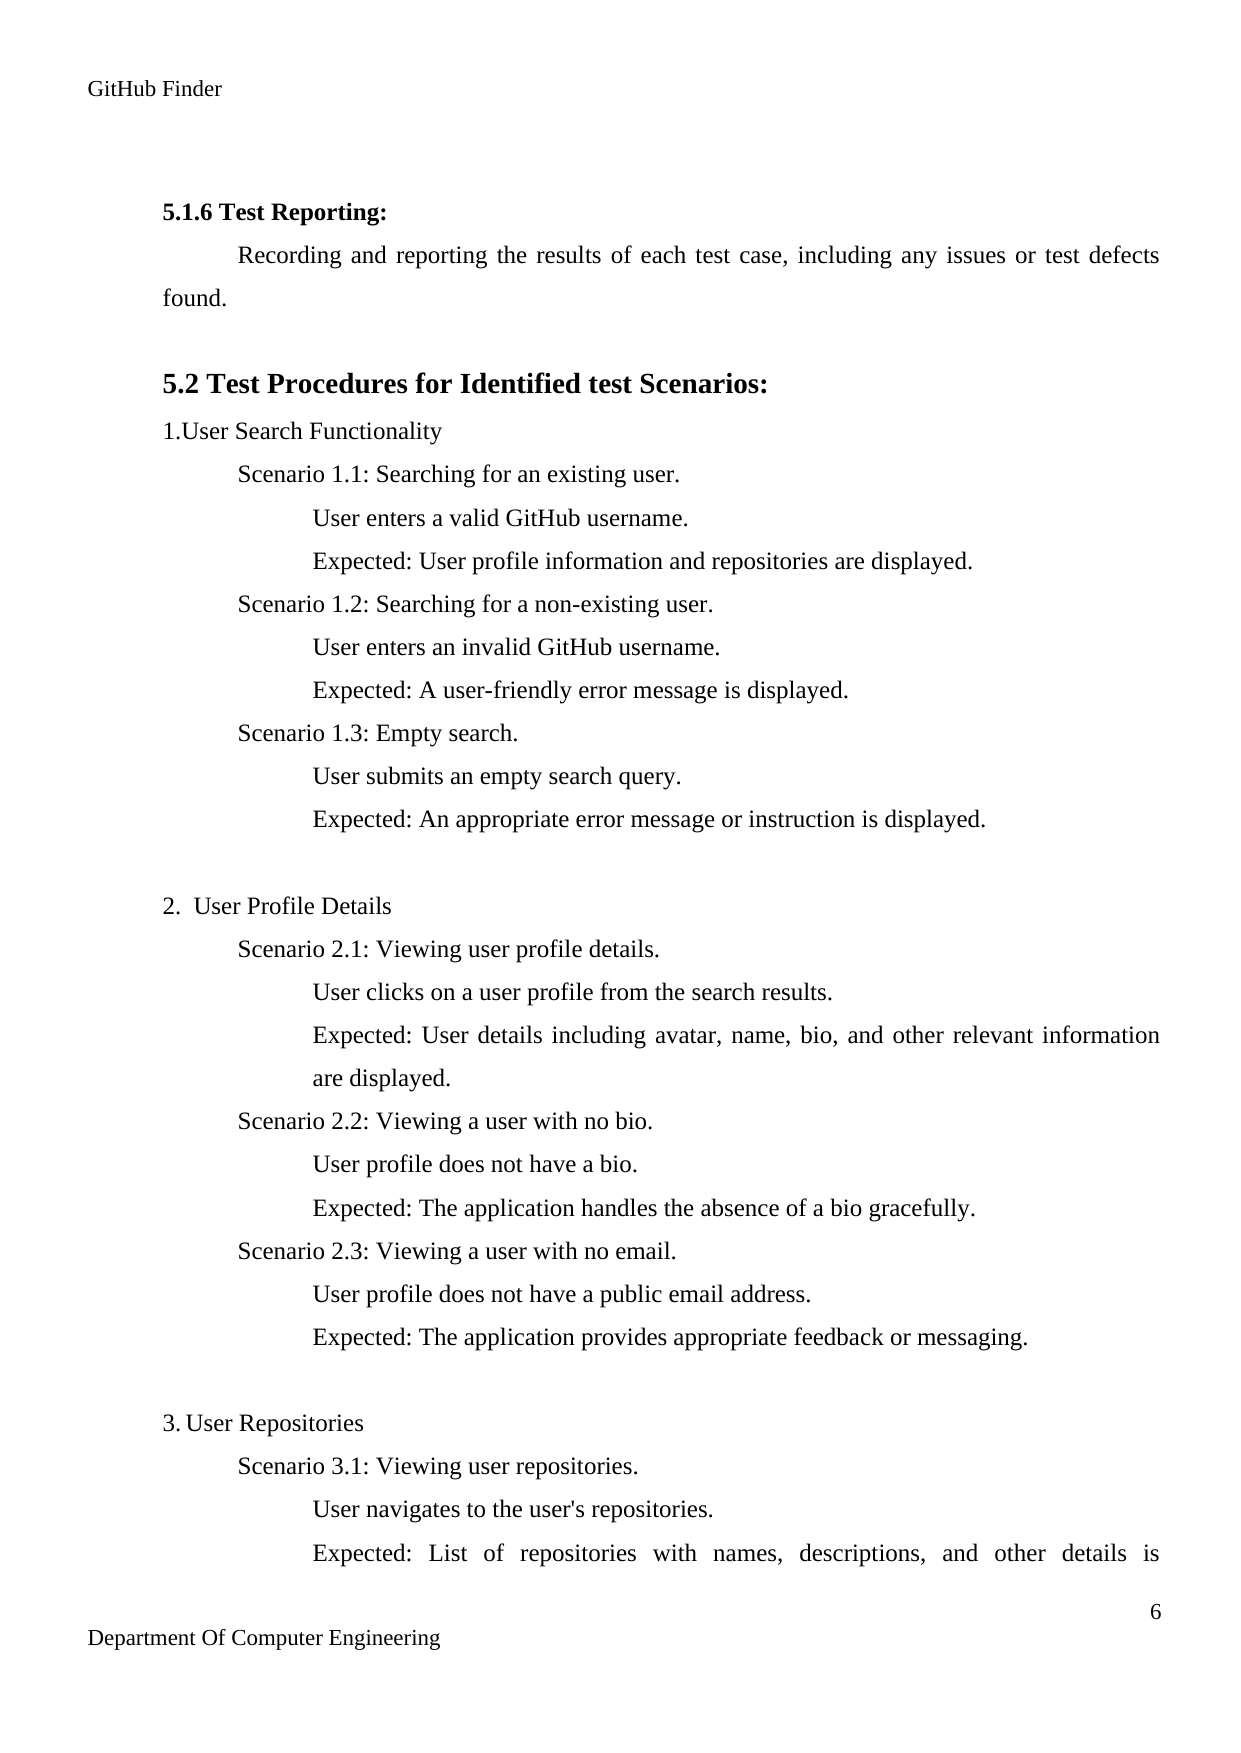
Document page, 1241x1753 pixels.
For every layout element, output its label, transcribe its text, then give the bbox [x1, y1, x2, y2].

list 5.1.6 Test Reporting: [162, 197, 1161, 226]
text 5.2 Test Procedures for Identified test Scenarios: [87, 366, 1161, 399]
text Expected: An appropriate error message or instruction is displayed. [312, 804, 1161, 833]
text Expected: User profile information and repositories are displayed. [312, 546, 1161, 574]
text User enters a valid GitHub username. [312, 503, 1161, 531]
text User enters an invalid GitHub username. [312, 632, 1161, 661]
text Scenario 3.1: Viewing user repositories. [162, 1451, 1161, 1480]
text Scenario 2.2: Viewing a user with no bio. [162, 1106, 1161, 1135]
list Recording and reporting the results of each test case, including any issues or test defects found. [162, 240, 1161, 312]
text Expected: The application provides appropriate feedback or messaging. [312, 1322, 1161, 1351]
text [312, 1538, 1161, 1566]
text 3. User Repositories [162, 1408, 1161, 1437]
text User submits an empty search query. [312, 761, 1161, 790]
text User clicks on a user profile from the search results. [312, 977, 1161, 1006]
text 2. User Profile Details [162, 891, 1161, 919]
text Expected: A user-friendly error message is displayed. [312, 675, 1161, 704]
text User navigates to the user's repositories. [312, 1494, 1161, 1523]
text Scenario 1.1: Searching for an existing user. [162, 459, 1161, 488]
text Expected: User details including avatar, name, bio, and other relevant information are displayed. [312, 1020, 1161, 1092]
text Expected: The application handles the absence of a bio gracefully. [312, 1193, 1161, 1221]
text Scenario 1.3: Empty search. [162, 718, 1161, 747]
text Scenario 1.2: Searching for a non-existing user. [162, 589, 1161, 618]
text 1.User Search Functionality [162, 416, 1161, 445]
text Scenario 2.3: Viewing a user with no email. [237, 1236, 1161, 1264]
text User profile does not have a public email address. [312, 1279, 1161, 1308]
text User profile does not have a bio. [312, 1149, 1161, 1178]
text Scenario 2.1: Viewing user profile details. [162, 934, 1161, 963]
